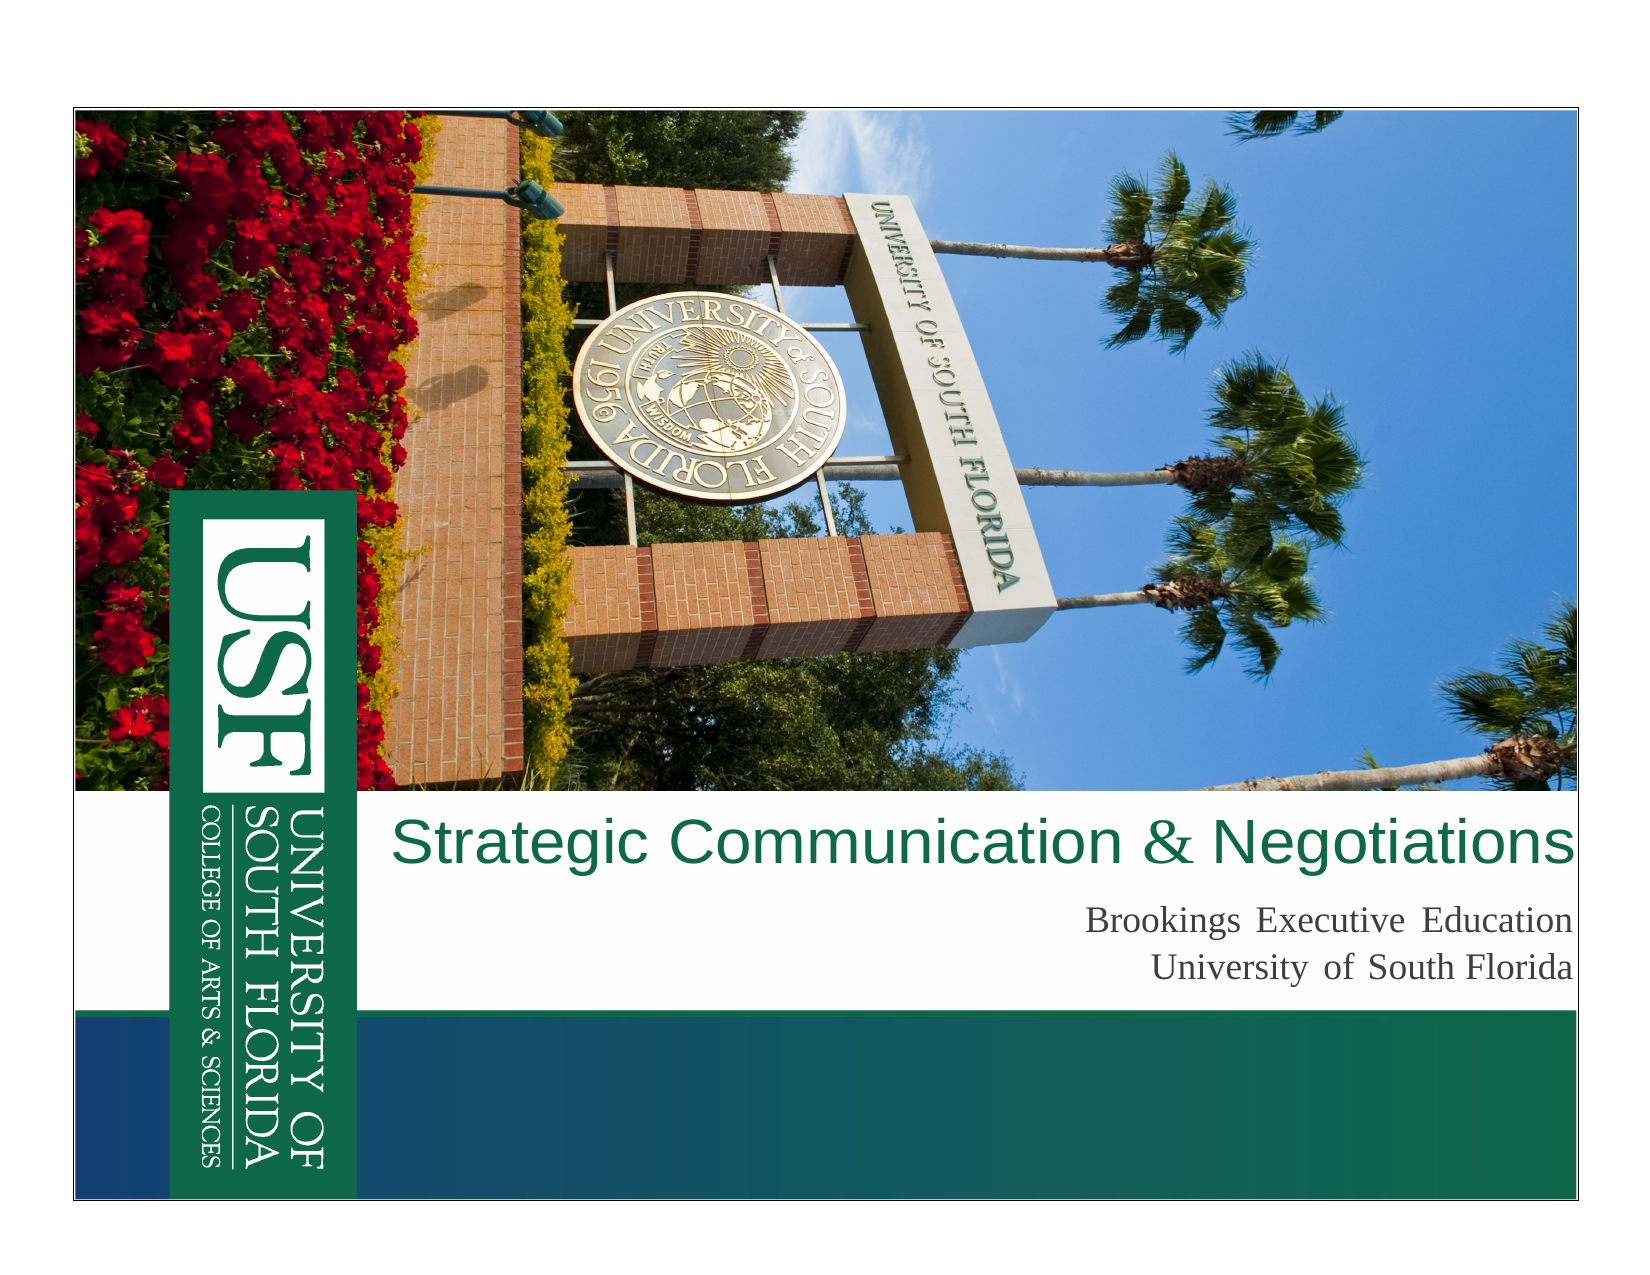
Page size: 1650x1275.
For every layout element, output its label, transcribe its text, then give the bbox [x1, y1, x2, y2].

picture [74, 108, 1578, 1200]
subtitle Brookings Executive Education University of South Florida [1079, 898, 1573, 987]
text Strategic Communication & Negotiations [235, 803, 1576, 877]
